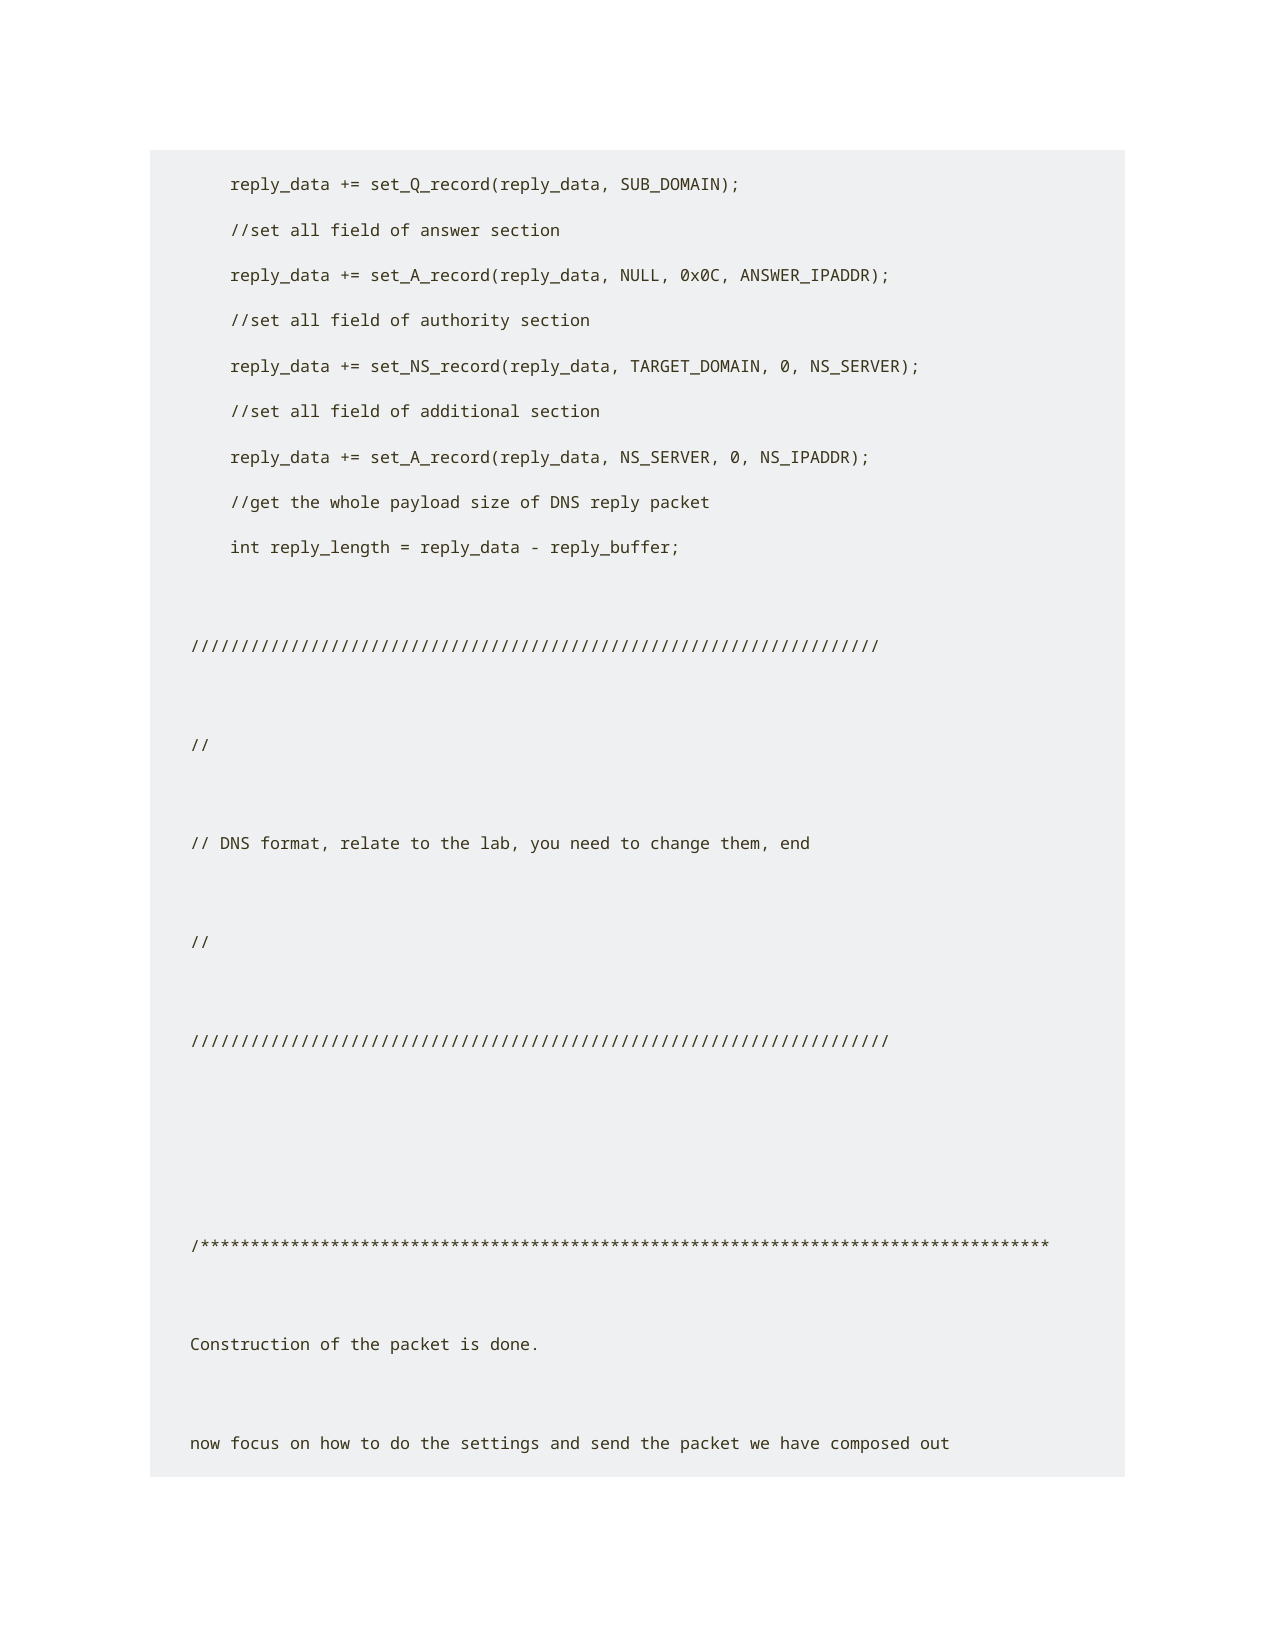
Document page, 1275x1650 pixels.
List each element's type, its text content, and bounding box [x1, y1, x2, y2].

text reply_data += set_Q_record(reply_data, SUB_DOMAIN); [150, 173, 1125, 195]
text // DNS format, relate to the lab, you need to change them, end [150, 832, 1125, 855]
text reply_data += set_NS_record(reply_data, TARGET_DOMAIN, 0, NS_SERVER); [150, 354, 1125, 377]
text // [150, 733, 1125, 756]
text /************************************************************************************* [150, 1234, 1125, 1257]
text int reply_length = reply_data - reply_buffer; [150, 536, 1125, 559]
text //set all field of additional section [150, 400, 1125, 422]
text ////////////////////////////////////////////////////////////////////// [150, 1029, 1125, 1052]
text reply_data += set_A_record(reply_data, NULL, 0x0C, ANSWER_IPADDR); [150, 263, 1125, 286]
text //get the whole payload size of DNS reply packet [150, 491, 1125, 513]
text reply_data += set_A_record(reply_data, NS_SERVER, 0, NS_IPADDR); [150, 445, 1125, 468]
text //set all field of answer section [150, 218, 1125, 241]
text ///////////////////////////////////////////////////////////////////// [150, 635, 1125, 657]
text //set all field of authority section [150, 309, 1125, 332]
text now focus on how to do the settings and send the packet we have composed out [150, 1432, 1125, 1454]
text // [150, 931, 1125, 953]
text Construction of the packet is done. [150, 1333, 1125, 1356]
